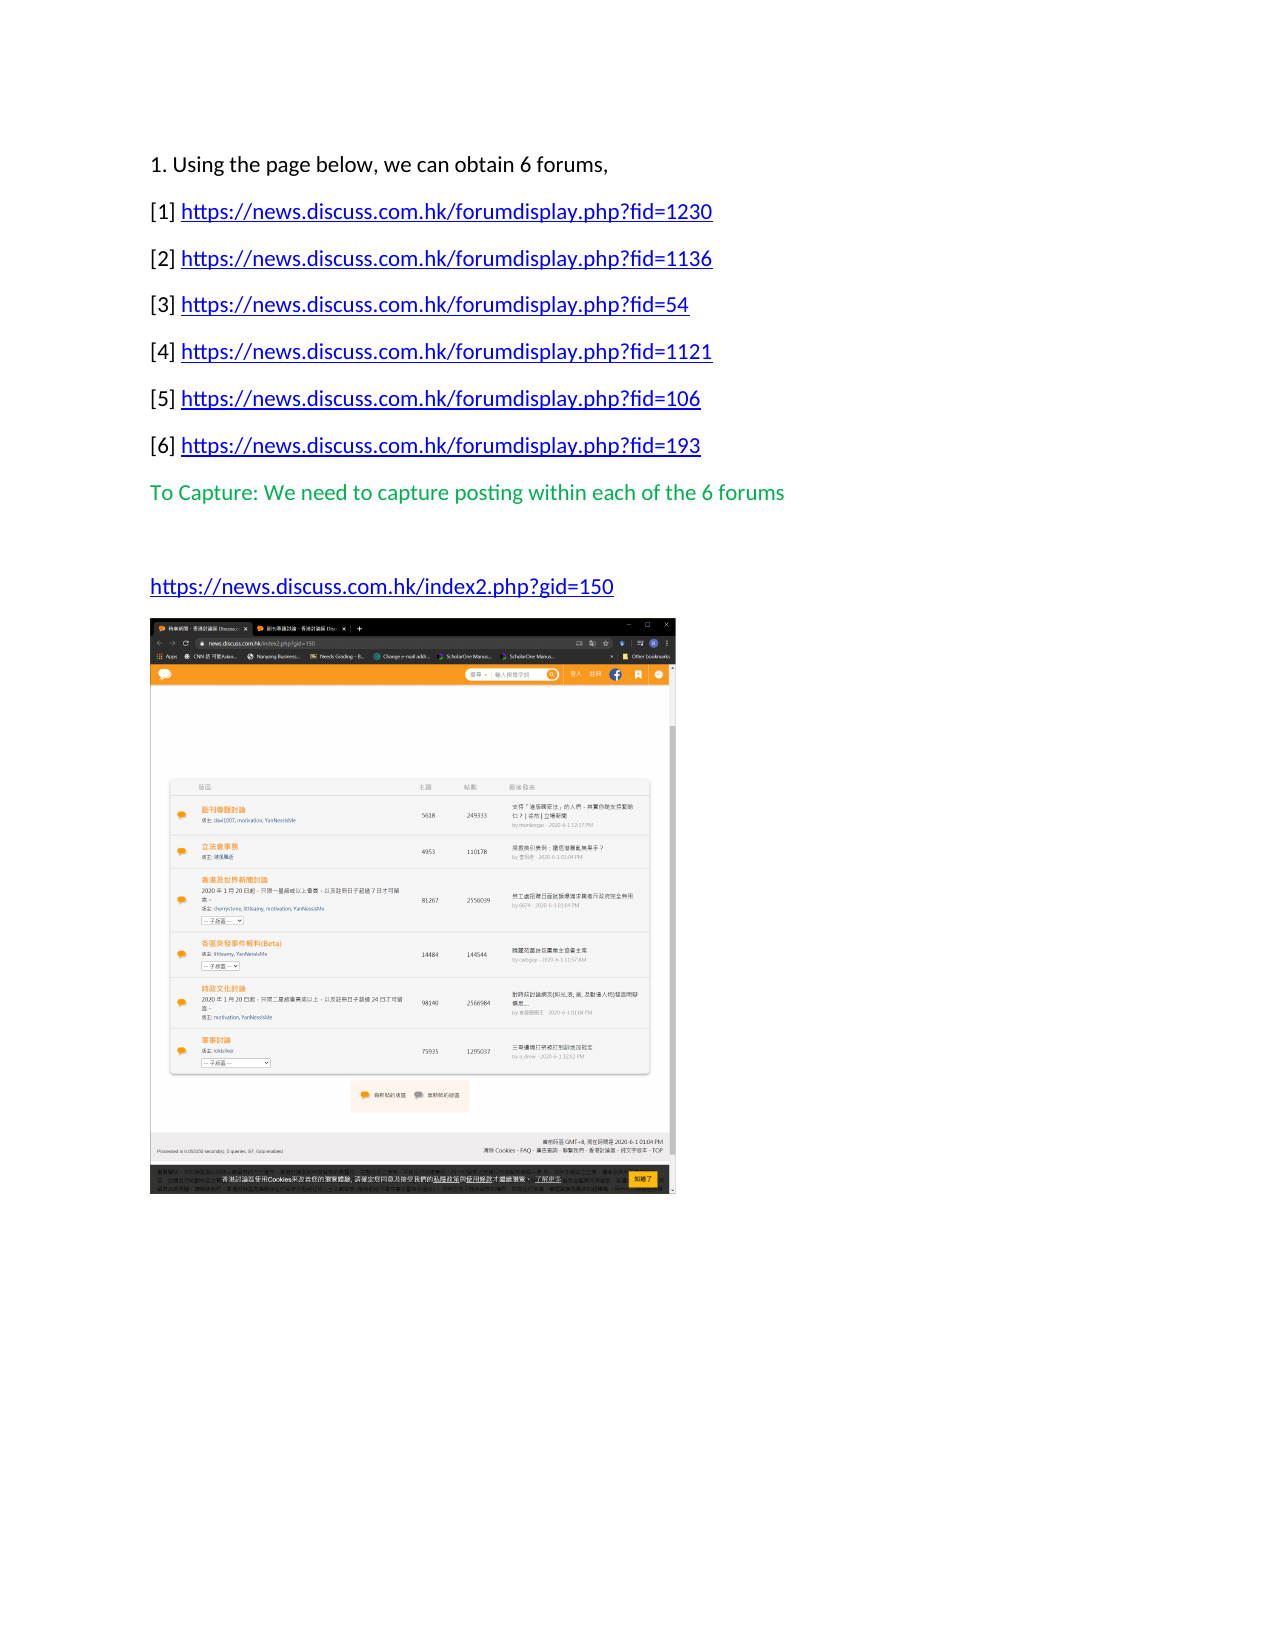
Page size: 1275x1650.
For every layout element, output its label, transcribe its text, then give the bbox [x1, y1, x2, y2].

text https://news.discuss.com.hk/index2.php?gid=150 [150, 572, 1125, 600]
text [3] https://news.discuss.com.hk/forumdisplay.php?fid=54 [150, 291, 1125, 319]
text [2] https://news.discuss.com.hk/forumdisplay.php?fid=1136 [150, 244, 1125, 272]
text [1] https://news.discuss.com.hk/forumdisplay.php?fid=1230 [150, 197, 1125, 225]
picture [150, 618, 676, 1194]
text [4] https://news.discuss.com.hk/forumdisplay.php?fid=1121 [150, 337, 1125, 366]
text 1. Using the page below, we can obtain 6 forums, [150, 150, 1125, 178]
text To Capture: We need to capture posting within each of the 6 forums [150, 478, 1125, 506]
text [5] https://news.discuss.com.hk/forumdisplay.php?fid=106 [150, 384, 1125, 412]
text [6] https://news.discuss.com.hk/forumdisplay.php?fid=193 [150, 431, 1125, 459]
